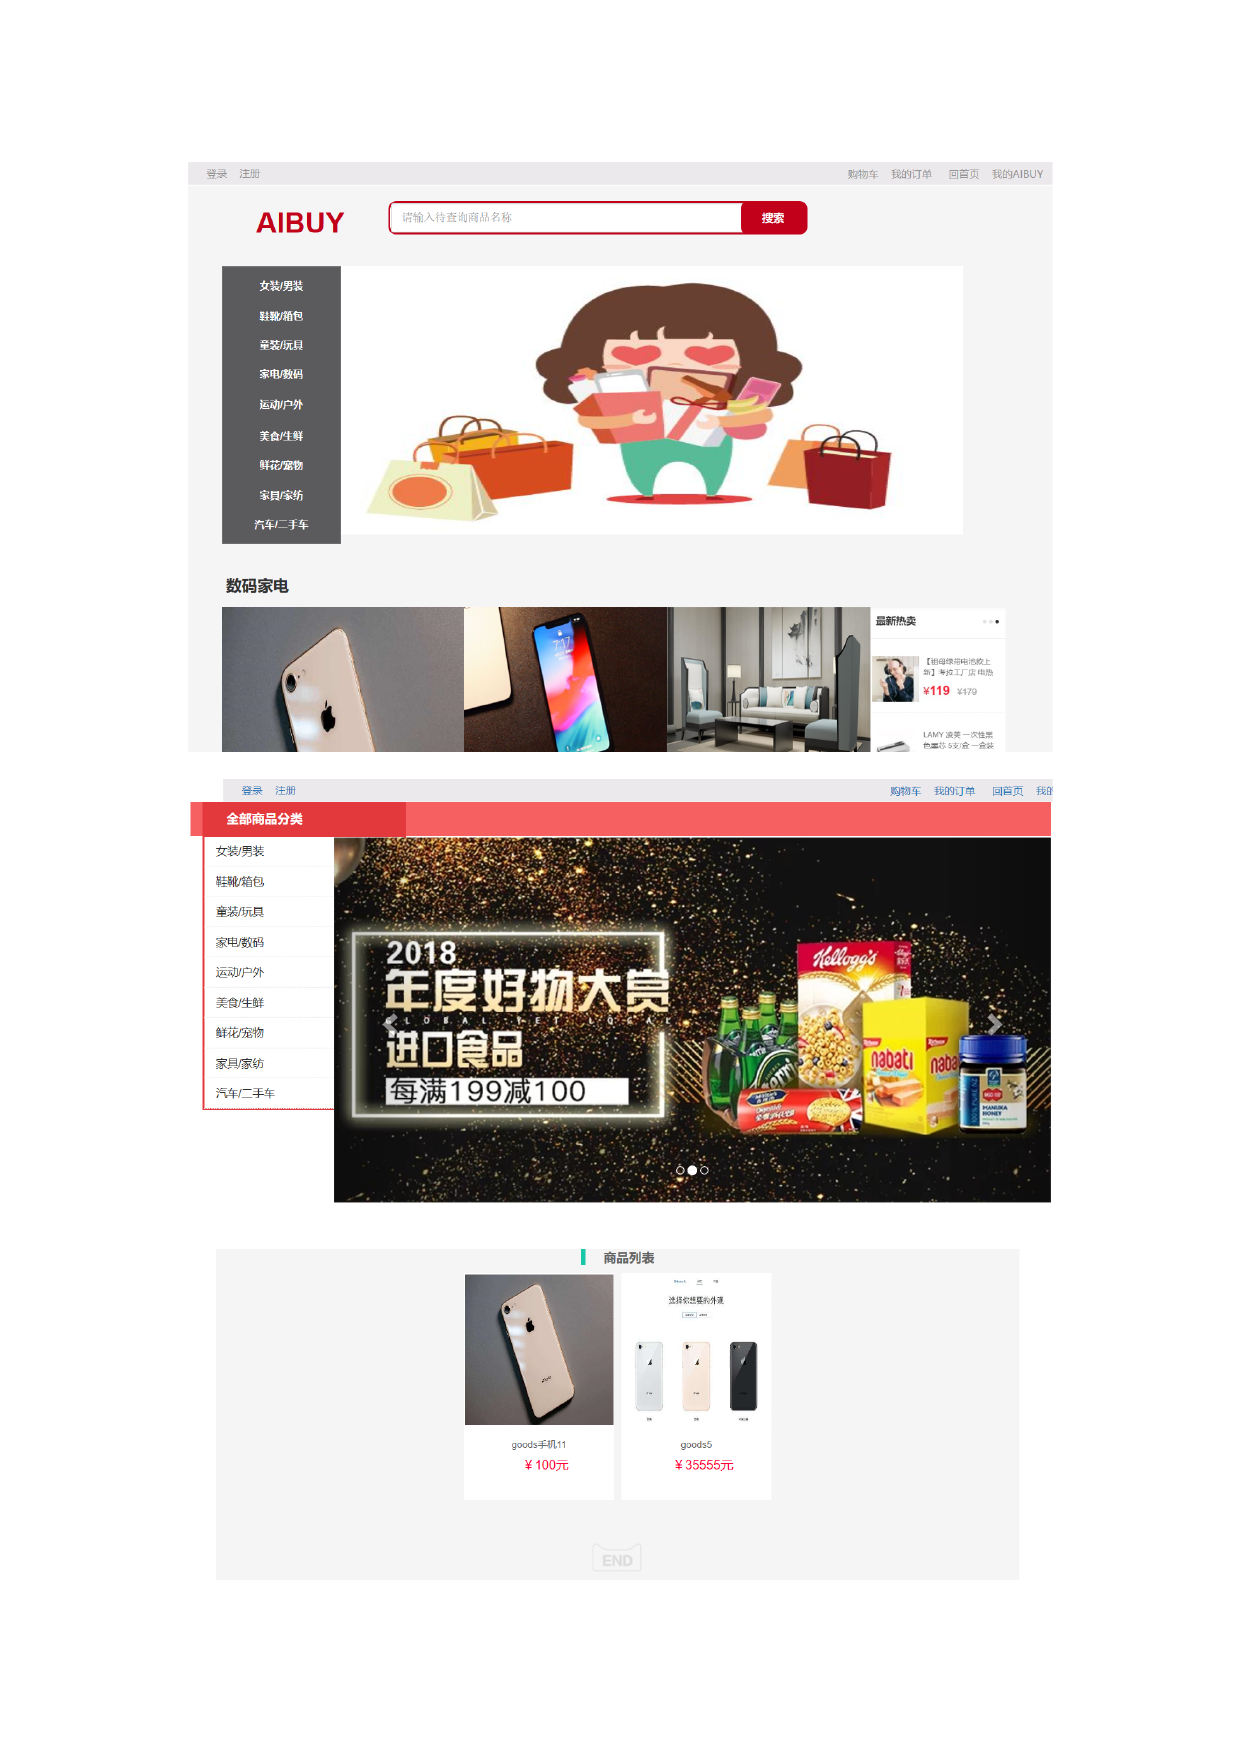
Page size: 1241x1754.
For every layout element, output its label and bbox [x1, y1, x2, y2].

picture [187, 779, 1053, 1208]
picture [187, 162, 1053, 752]
picture [187, 1234, 1053, 1581]
